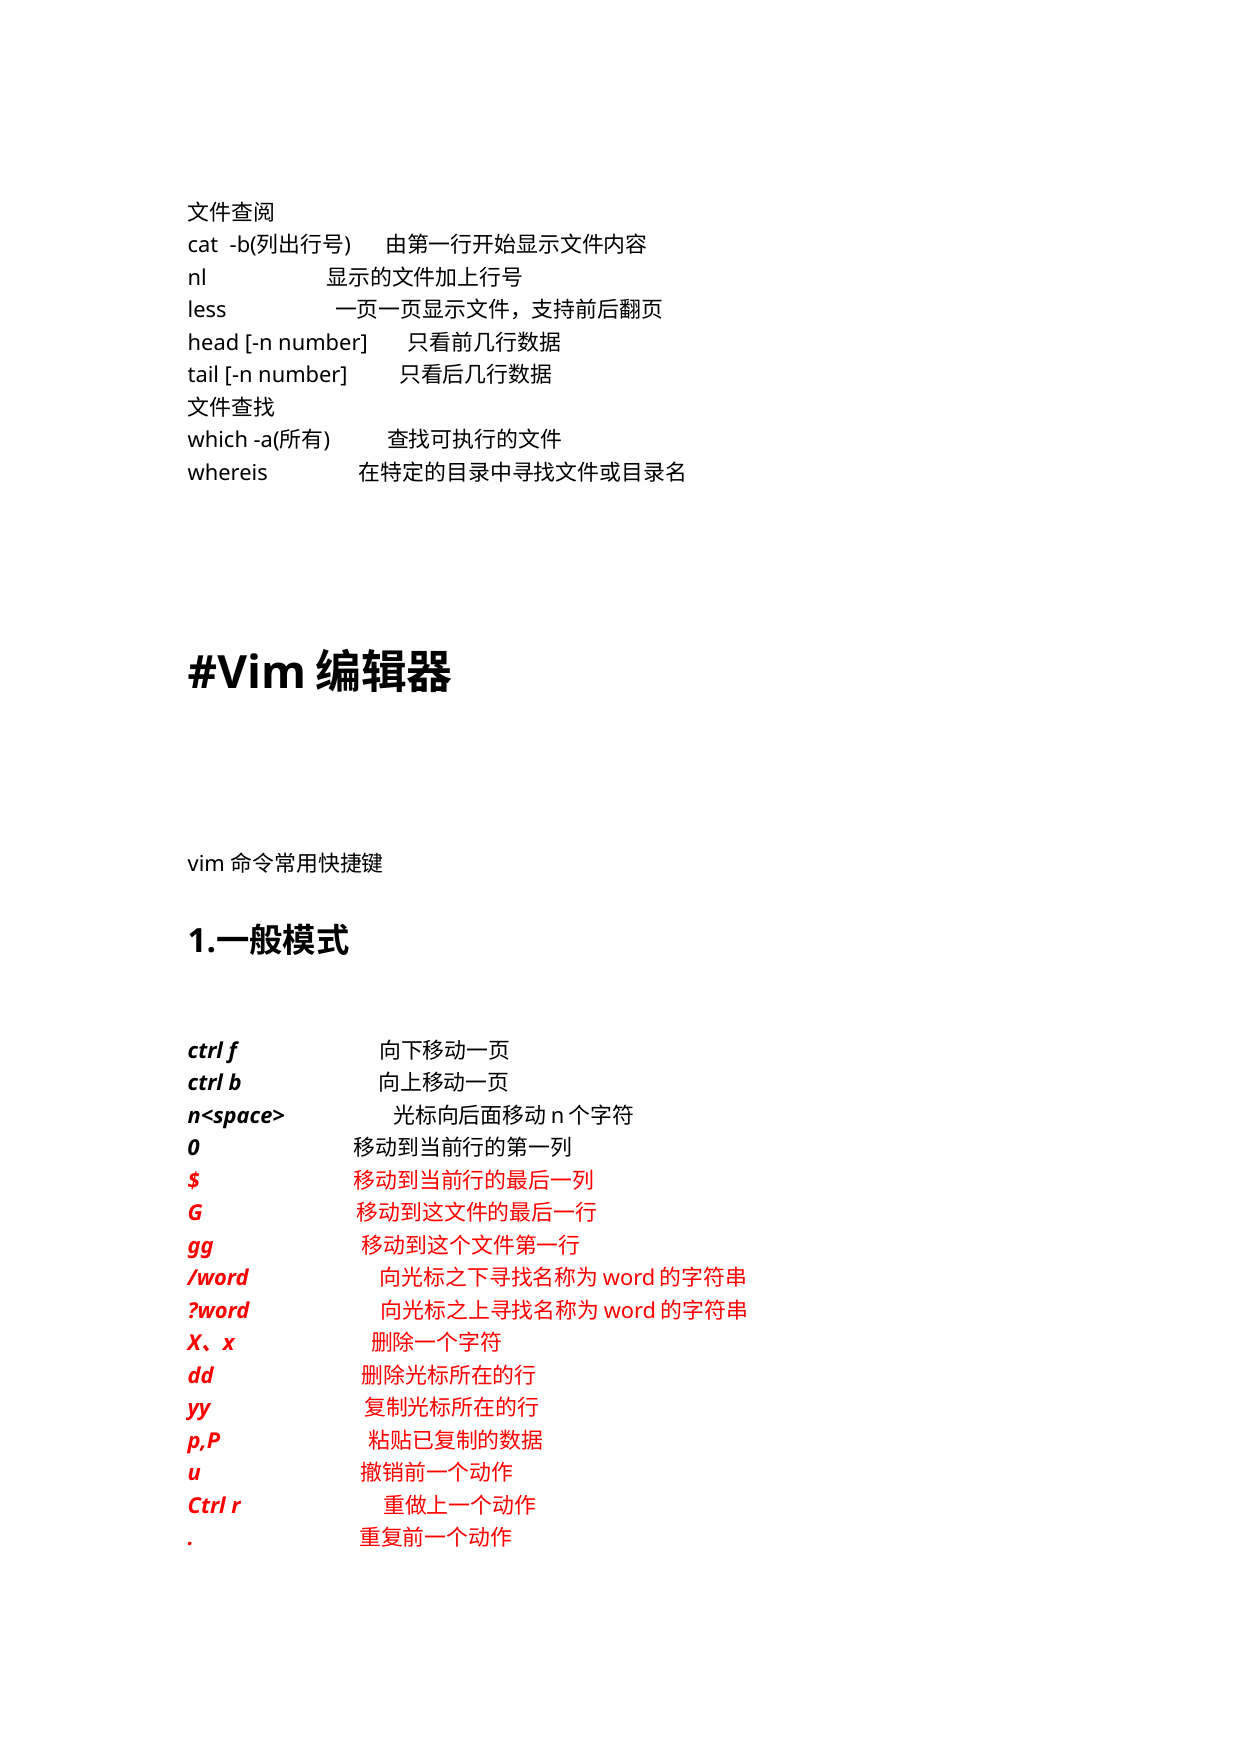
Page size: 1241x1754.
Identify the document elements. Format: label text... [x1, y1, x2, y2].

subtitle #Vim编辑器 [187, 620, 1053, 717]
text ctrl f 向下移动一页 [187, 1032, 1053, 1065]
text yy 复制光标所在的行 [187, 1390, 1053, 1422]
text 文件查阅 [187, 194, 1053, 227]
text less 一页一页显示文件，支持前后翻页 [187, 292, 1053, 324]
text p,P 粘贴已复制的数据 [187, 1422, 1053, 1455]
subtitle 1.一般模式 [187, 905, 1053, 970]
text Ctrl r 重做上一个动作 [187, 1487, 1053, 1520]
text 文件查找 [187, 389, 1053, 422]
text cat -b(列出行号) 由第一行开始显示文件内容 [187, 227, 1053, 259]
text head [-n number] 只看前几行数据 [187, 324, 1053, 357]
text /word 向光标之下寻找名称为word的字符串 [187, 1260, 1053, 1292]
text . 重复前一个动作 [187, 1520, 1053, 1552]
text which -a(所有) 查找可执行的文件 [187, 422, 1053, 454]
text n<space> 光标向后面移动n个字符 [187, 1097, 1053, 1130]
text X、x 删除一个字符 [187, 1325, 1053, 1357]
text tail [-n number] 只看后几行数据 [187, 357, 1053, 389]
text 0 移动到当前行的第一列 [187, 1130, 1053, 1162]
text dd 删除光标所在的行 [187, 1357, 1053, 1390]
text vim 命令常用快捷键 [187, 846, 1053, 878]
text u 撤销前一个动作 [187, 1455, 1053, 1487]
text gg 移动到这个文件第一行 [187, 1227, 1053, 1260]
text ctrl b 向上移动一页 [187, 1065, 1053, 1097]
text $ 移动到当前行的最后一列 [187, 1162, 1053, 1195]
text nl 显示的文件加上行号 [187, 259, 1053, 292]
text ?word 向光标之上寻找名称为word的字符串 [187, 1292, 1053, 1325]
text whereis 在特定的目录中寻找文件或目录名 [187, 454, 1053, 487]
text G 移动到这文件的最后一行 [187, 1195, 1053, 1227]
